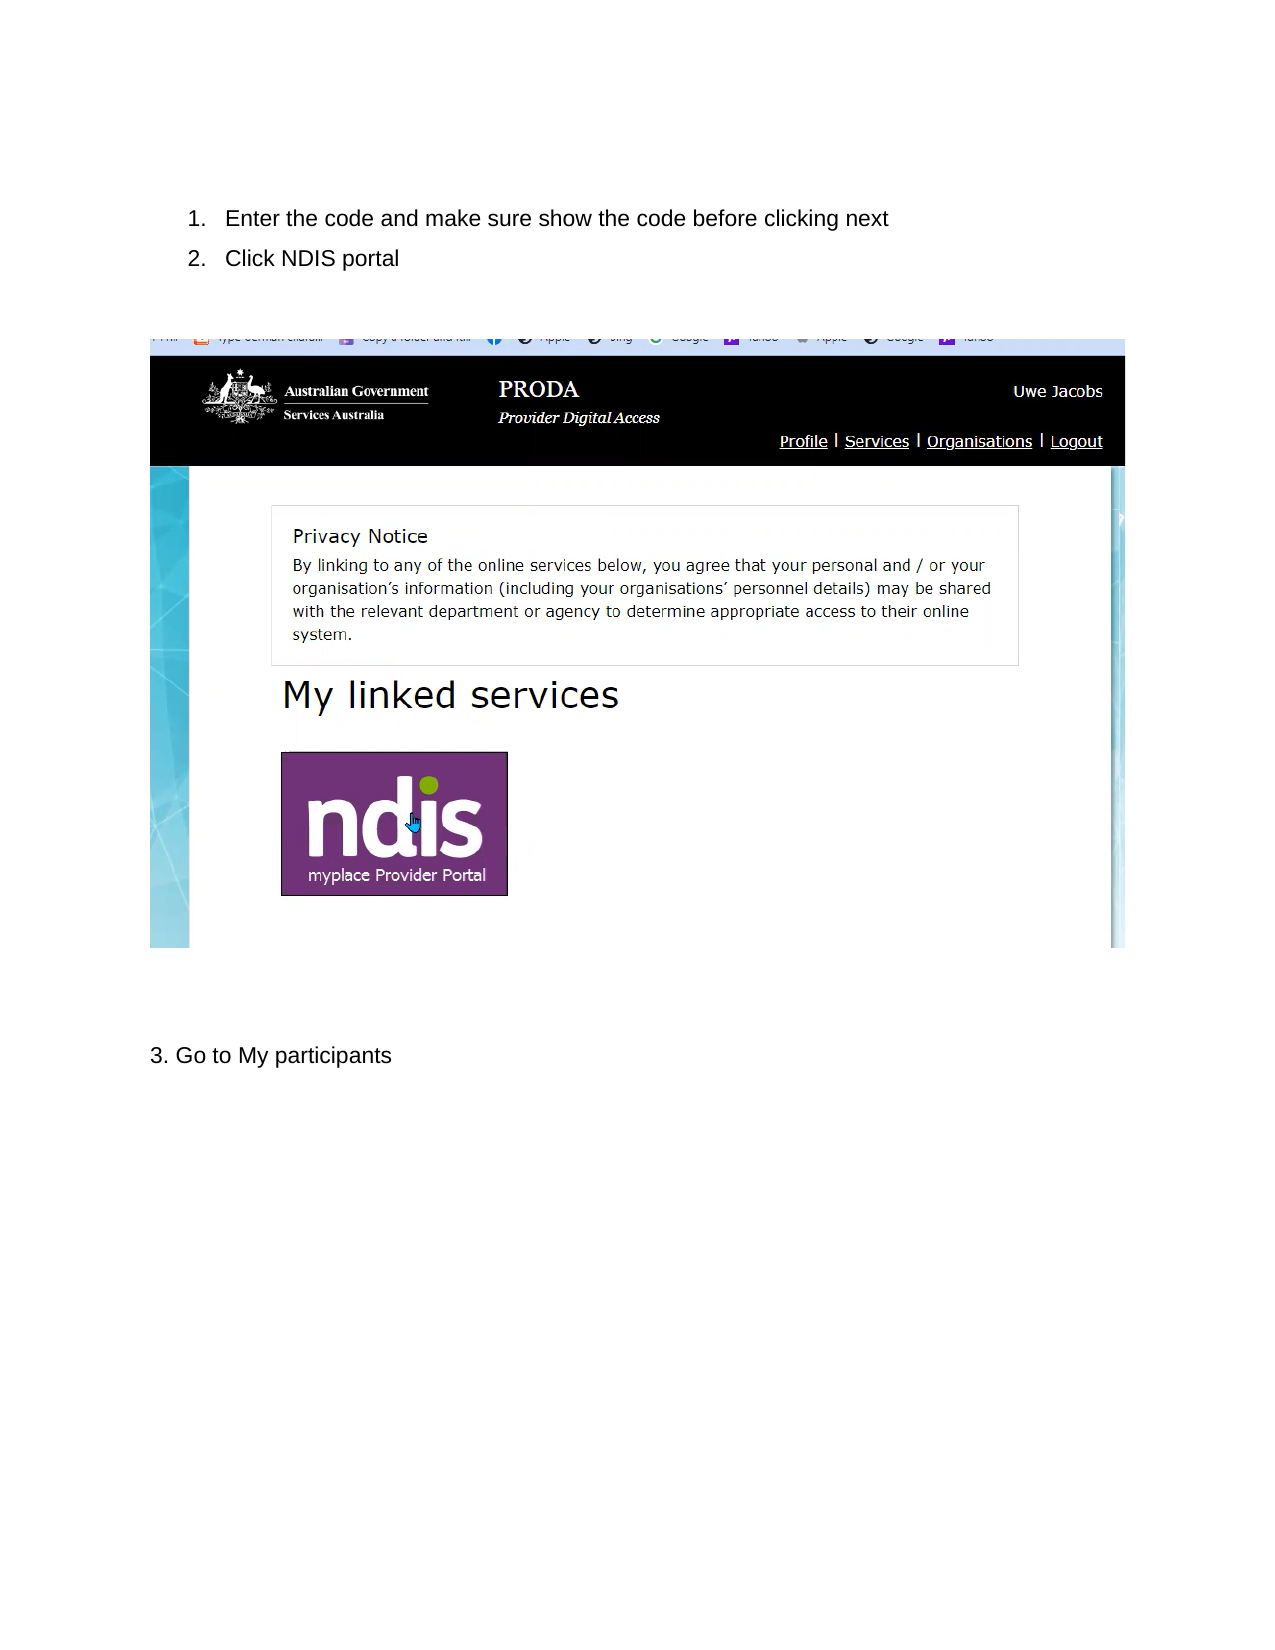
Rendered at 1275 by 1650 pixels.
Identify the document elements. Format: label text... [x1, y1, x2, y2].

text 3. Go to My participants [150, 1042, 1125, 1068]
list Click NDIS portal [187, 245, 1125, 271]
list Enter the code and make sure show the code before clicking next [187, 205, 1125, 232]
picture [150, 339, 1125, 948]
